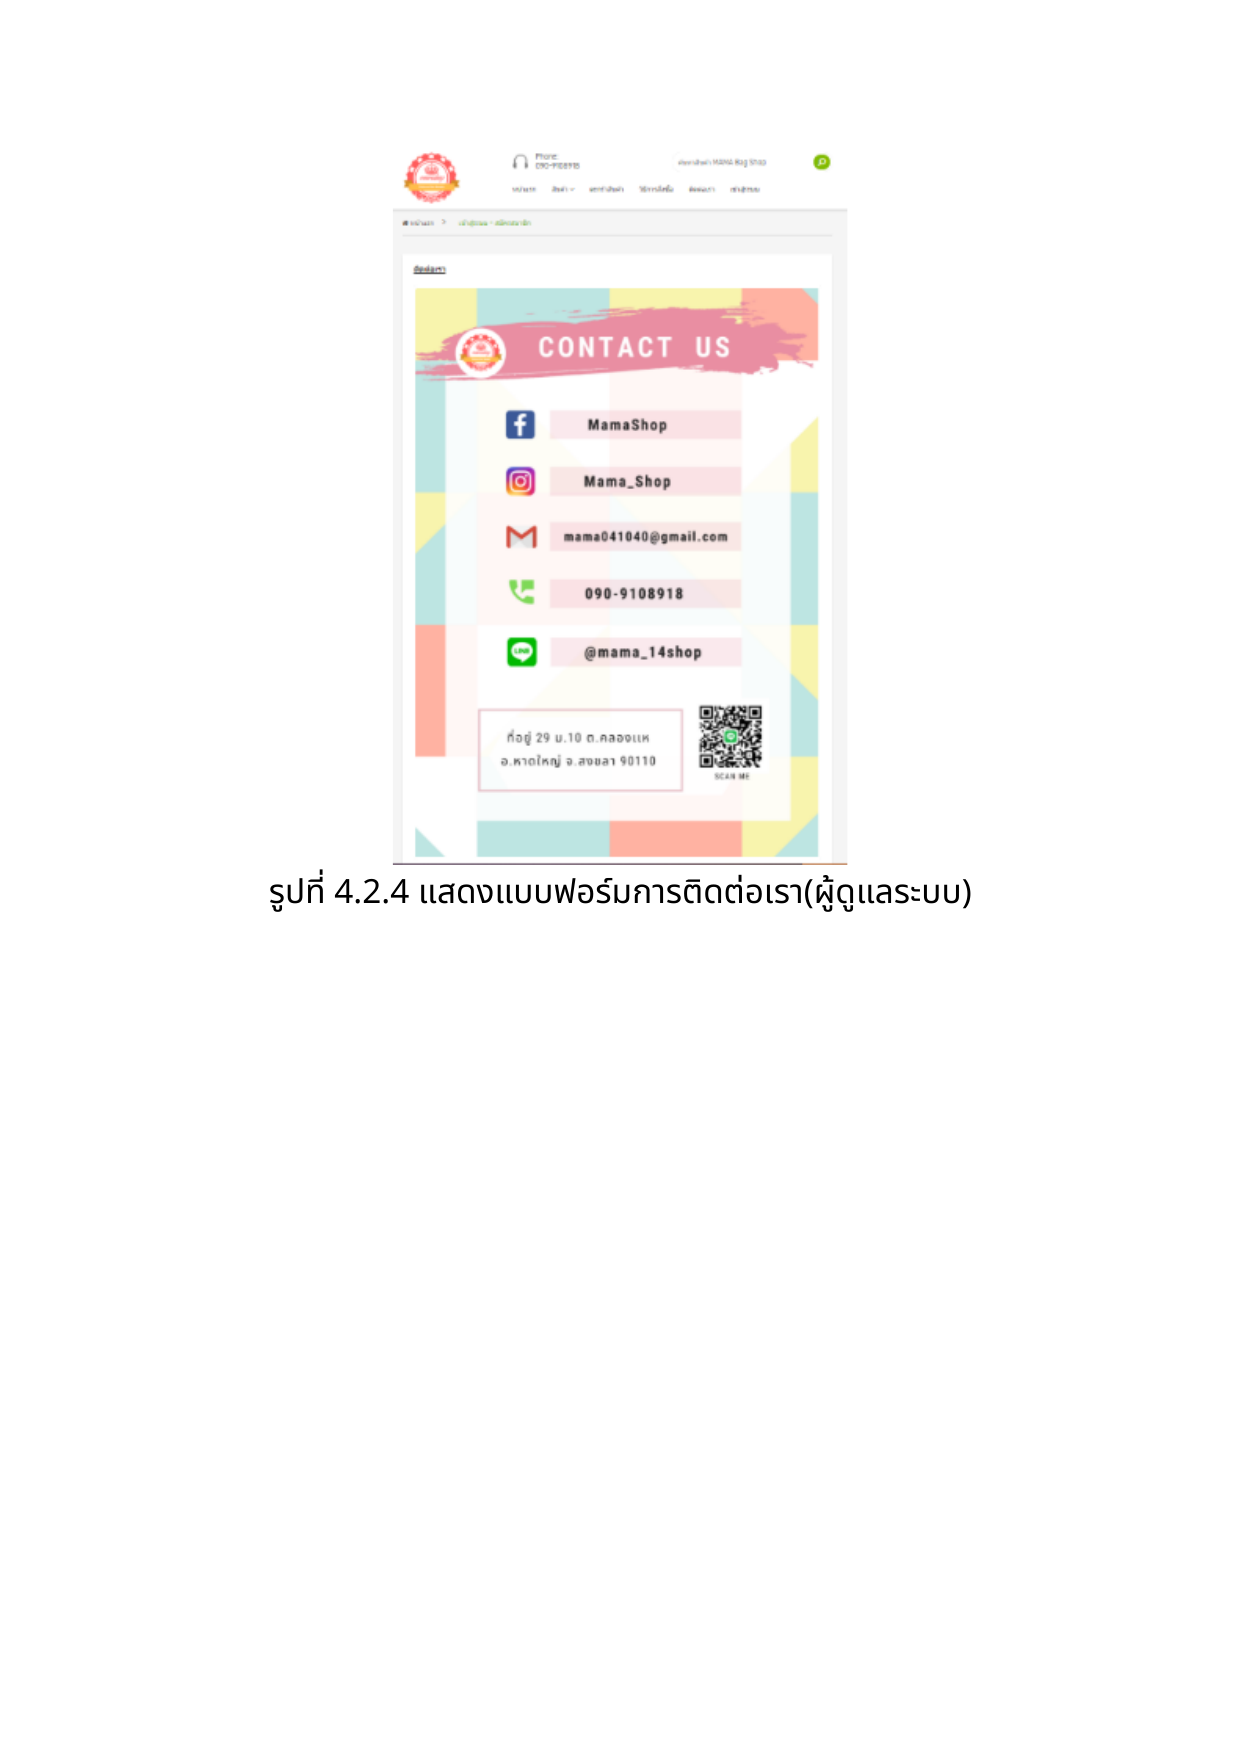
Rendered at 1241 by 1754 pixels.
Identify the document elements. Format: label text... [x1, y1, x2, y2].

picture [392, 150, 848, 865]
text รูปที่ 4.2.4 แสดงแบบฟอร์มการติดต่อเรา(ผู้ดูแลระบบ) [150, 868, 1090, 919]
